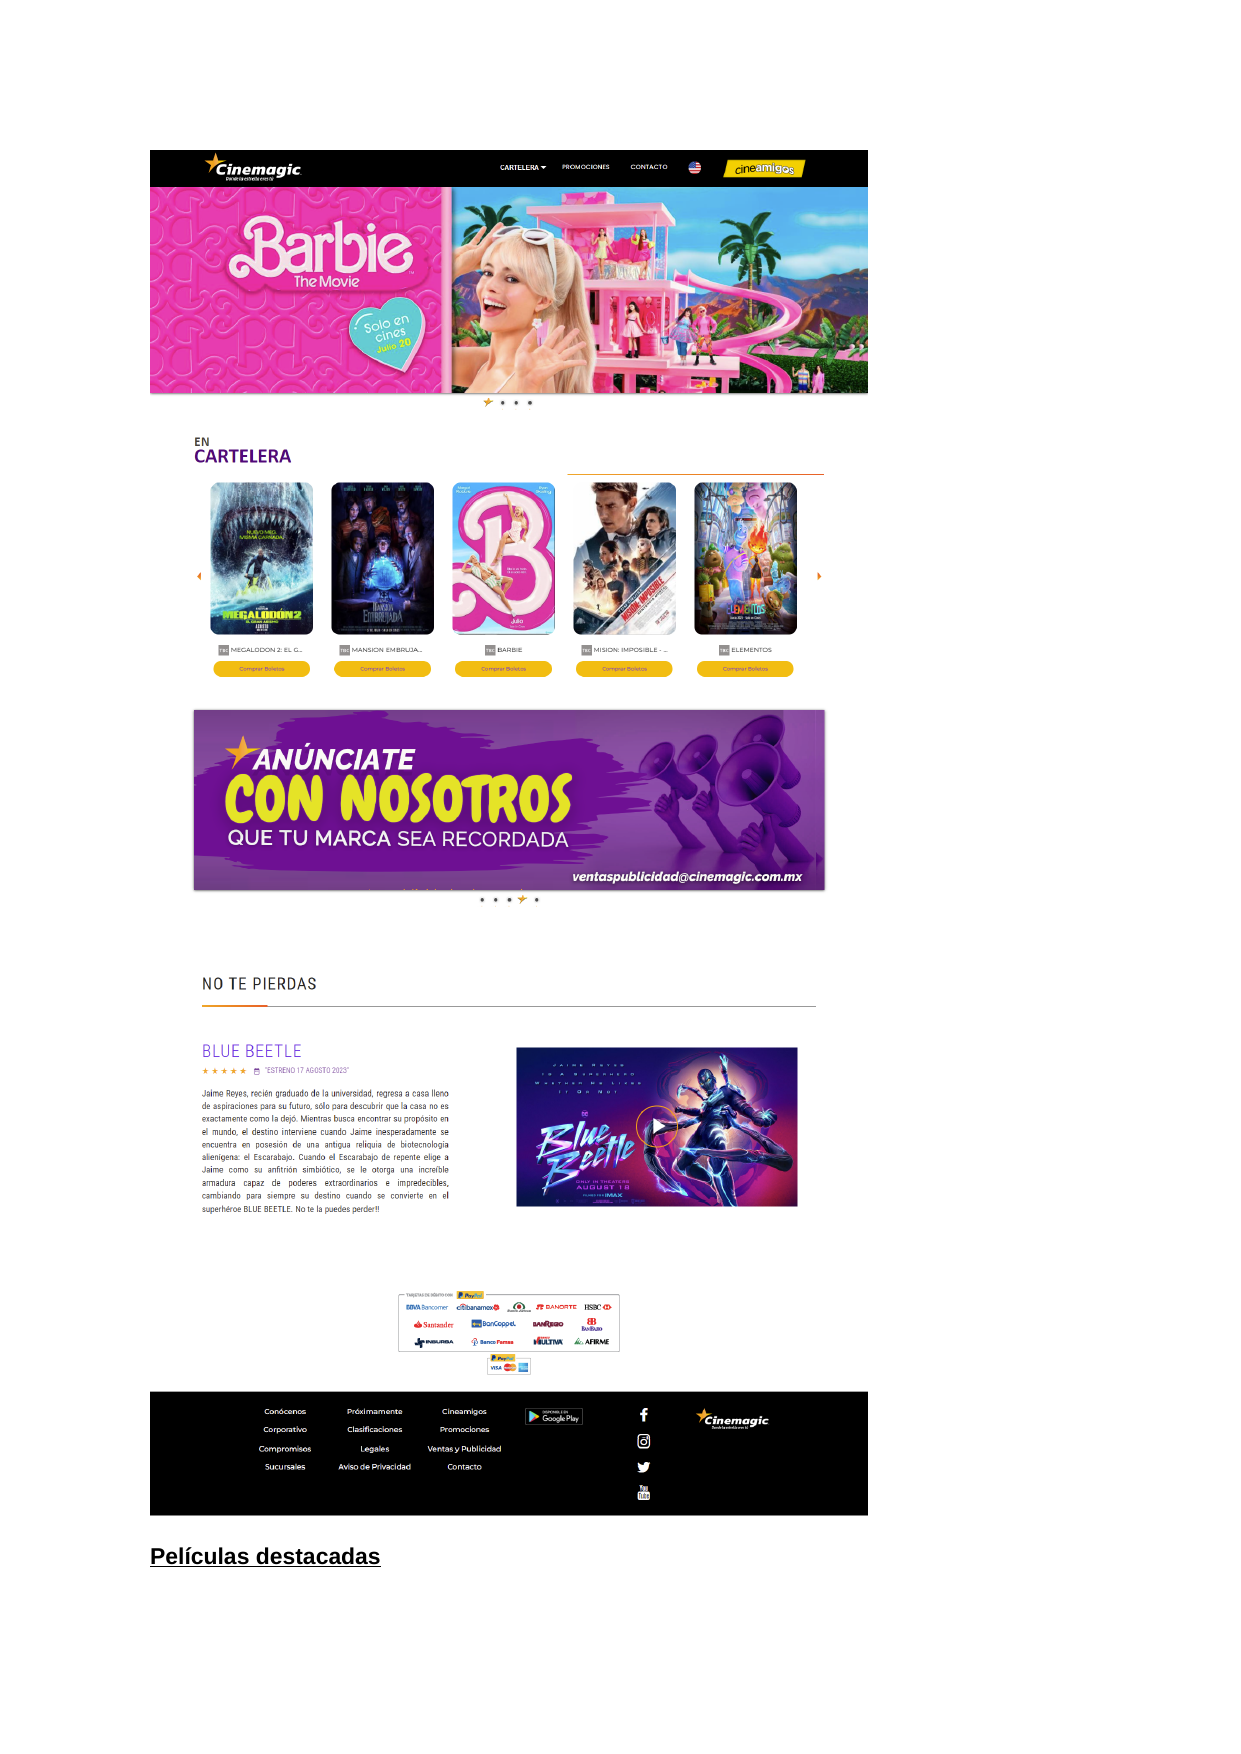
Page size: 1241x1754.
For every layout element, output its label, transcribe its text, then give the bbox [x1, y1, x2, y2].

text Películas destacadas [150, 1543, 1090, 1569]
picture [150, 150, 868, 1518]
